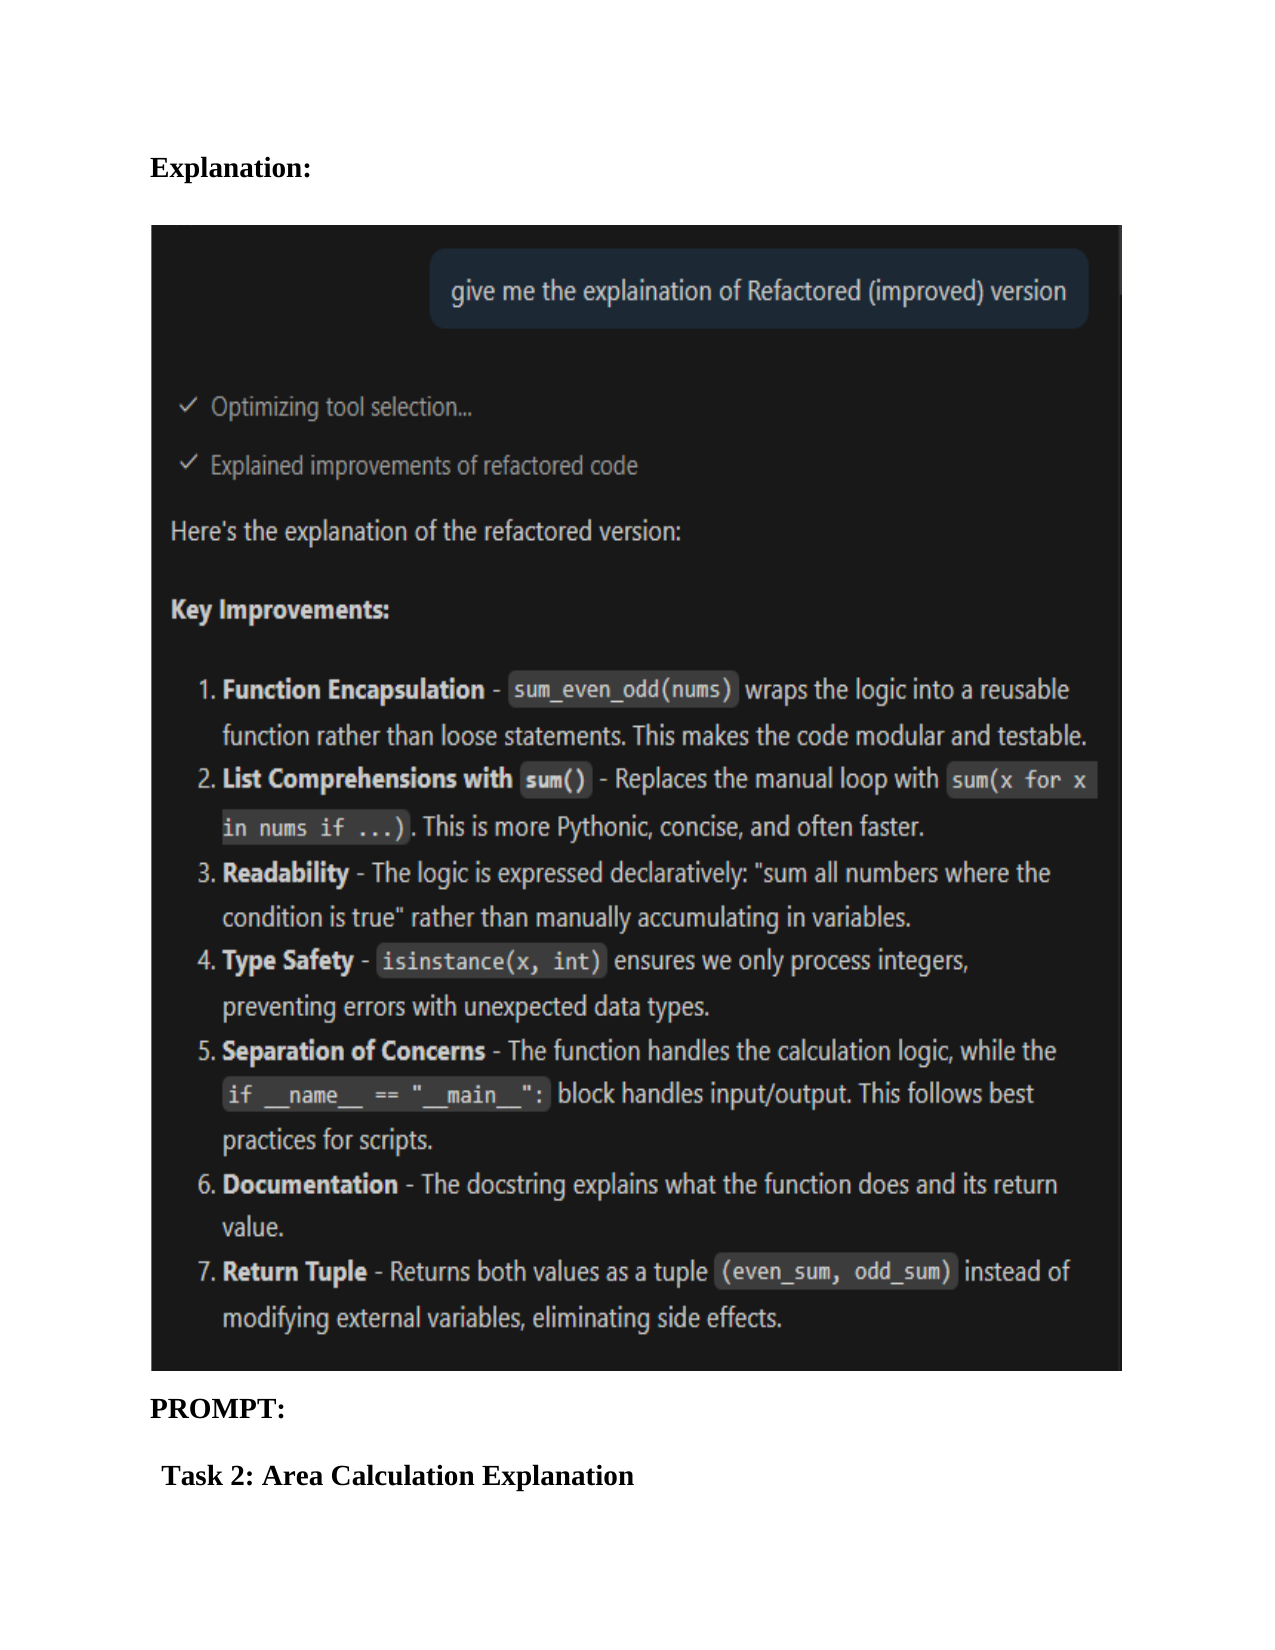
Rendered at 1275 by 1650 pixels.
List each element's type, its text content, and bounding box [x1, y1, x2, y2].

picture [150, 225, 1122, 1368]
text Task 2: Area Calculation Explanation [161, 1458, 1125, 1492]
text Explanation: [150, 150, 1125, 183]
